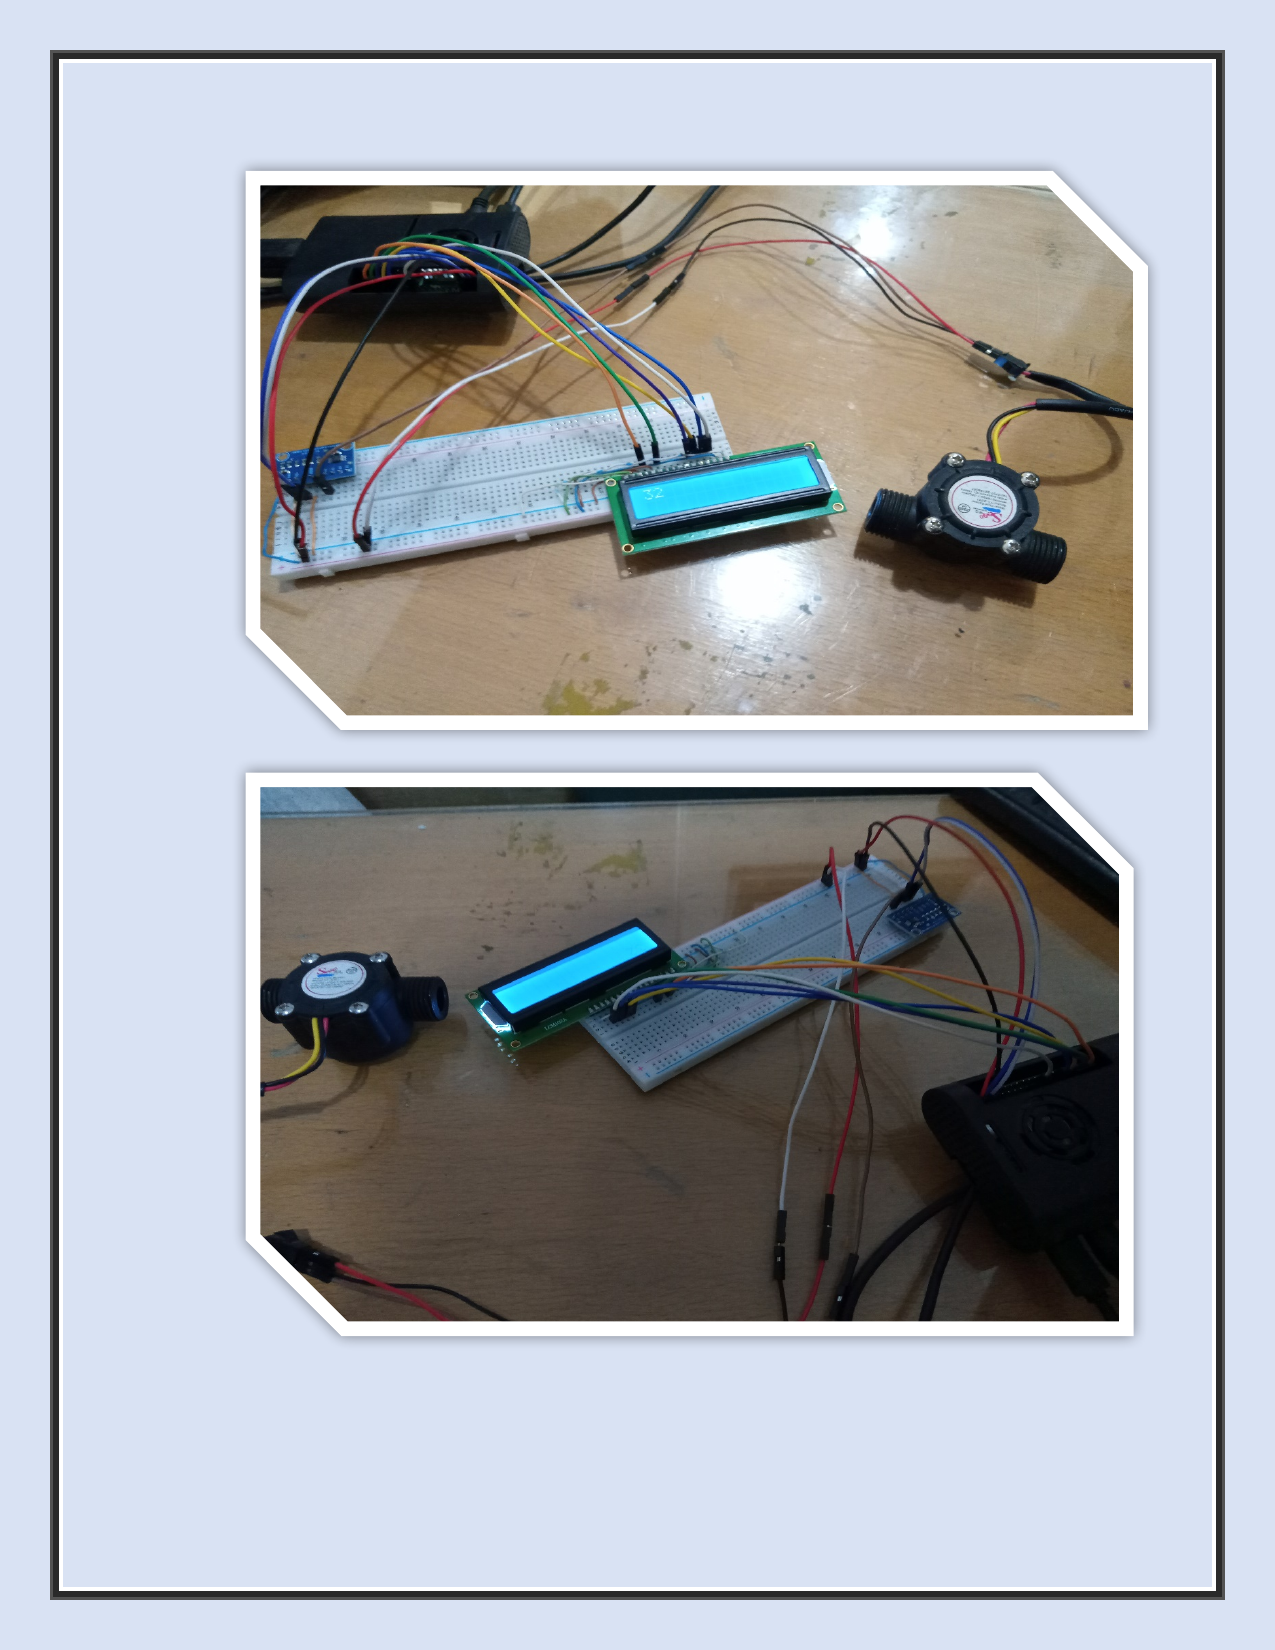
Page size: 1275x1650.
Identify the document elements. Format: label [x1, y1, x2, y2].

picture [261, 788, 1119, 1321]
picture [261, 186, 1133, 715]
